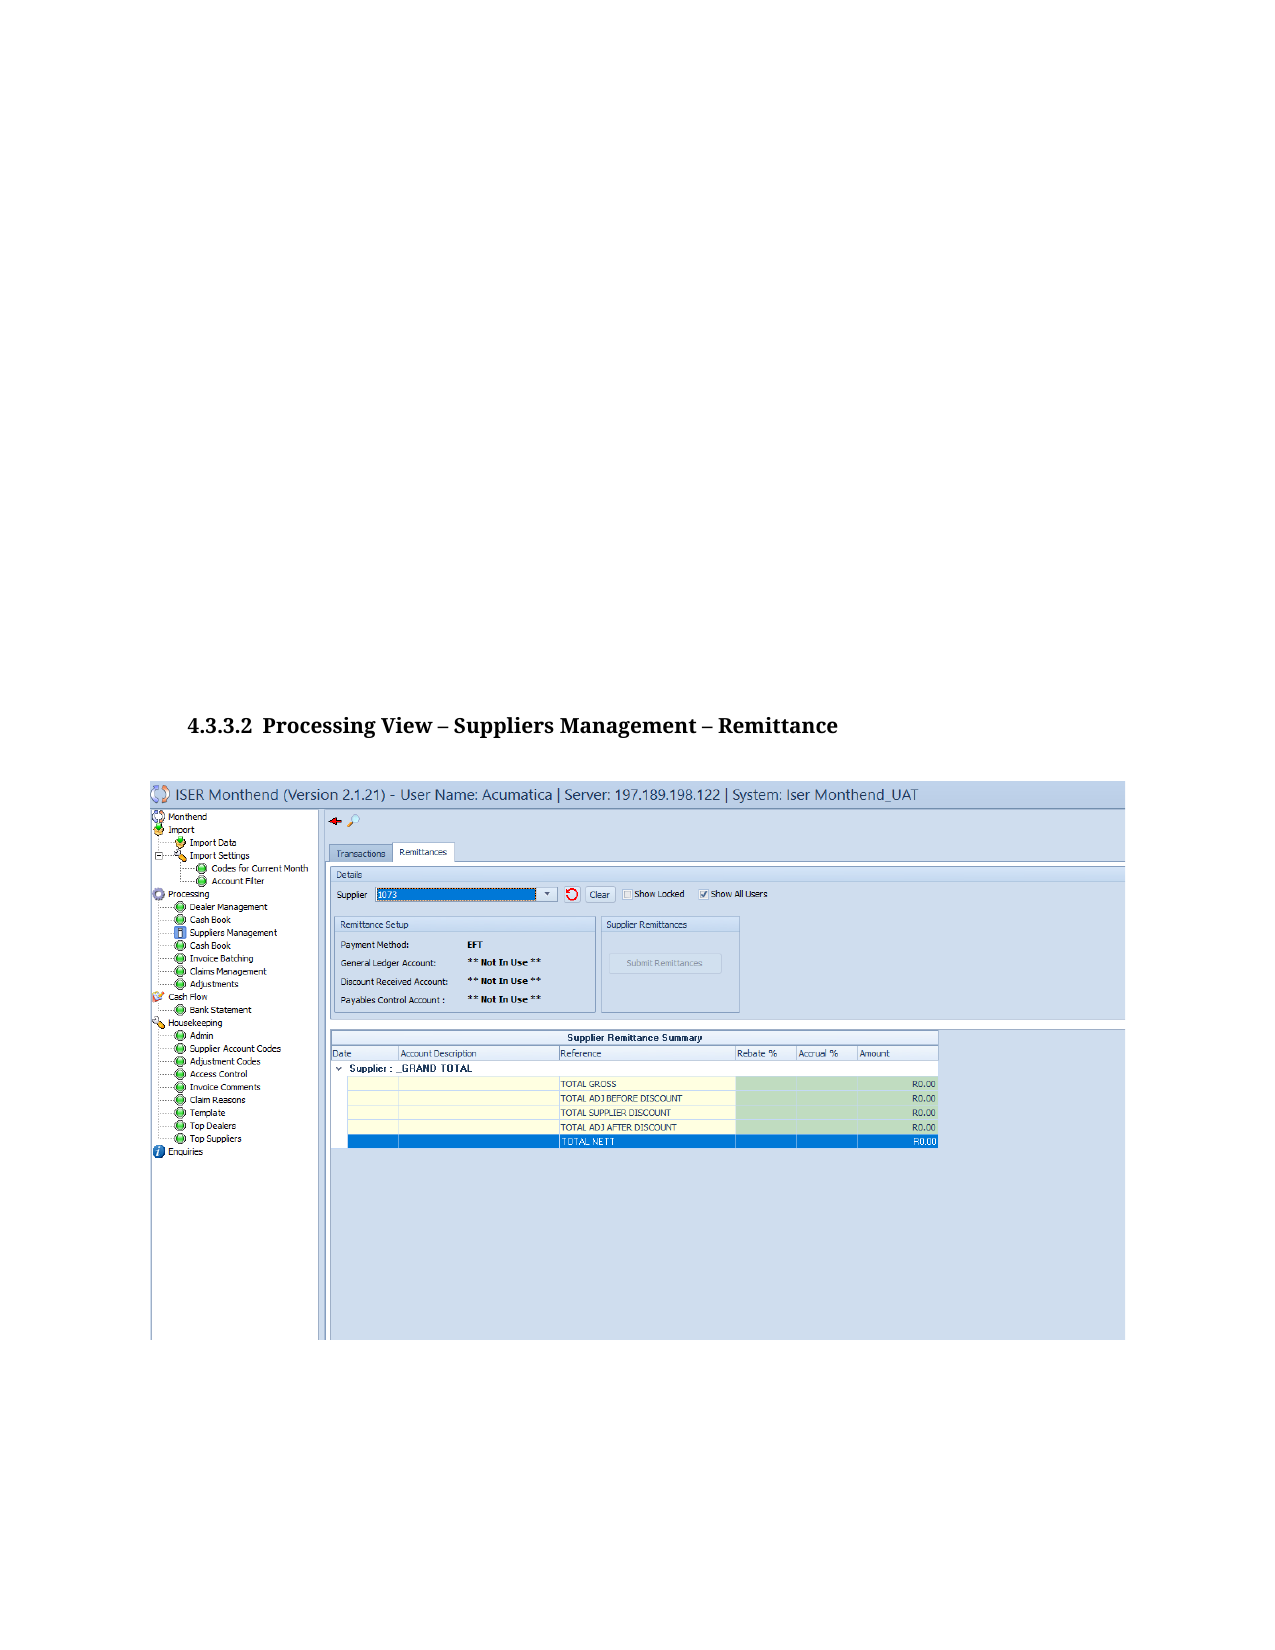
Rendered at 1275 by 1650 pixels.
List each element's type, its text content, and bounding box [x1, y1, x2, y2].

list Processing View – Suppliers Management – Remittance [187, 711, 1125, 740]
picture [150, 781, 1125, 1340]
